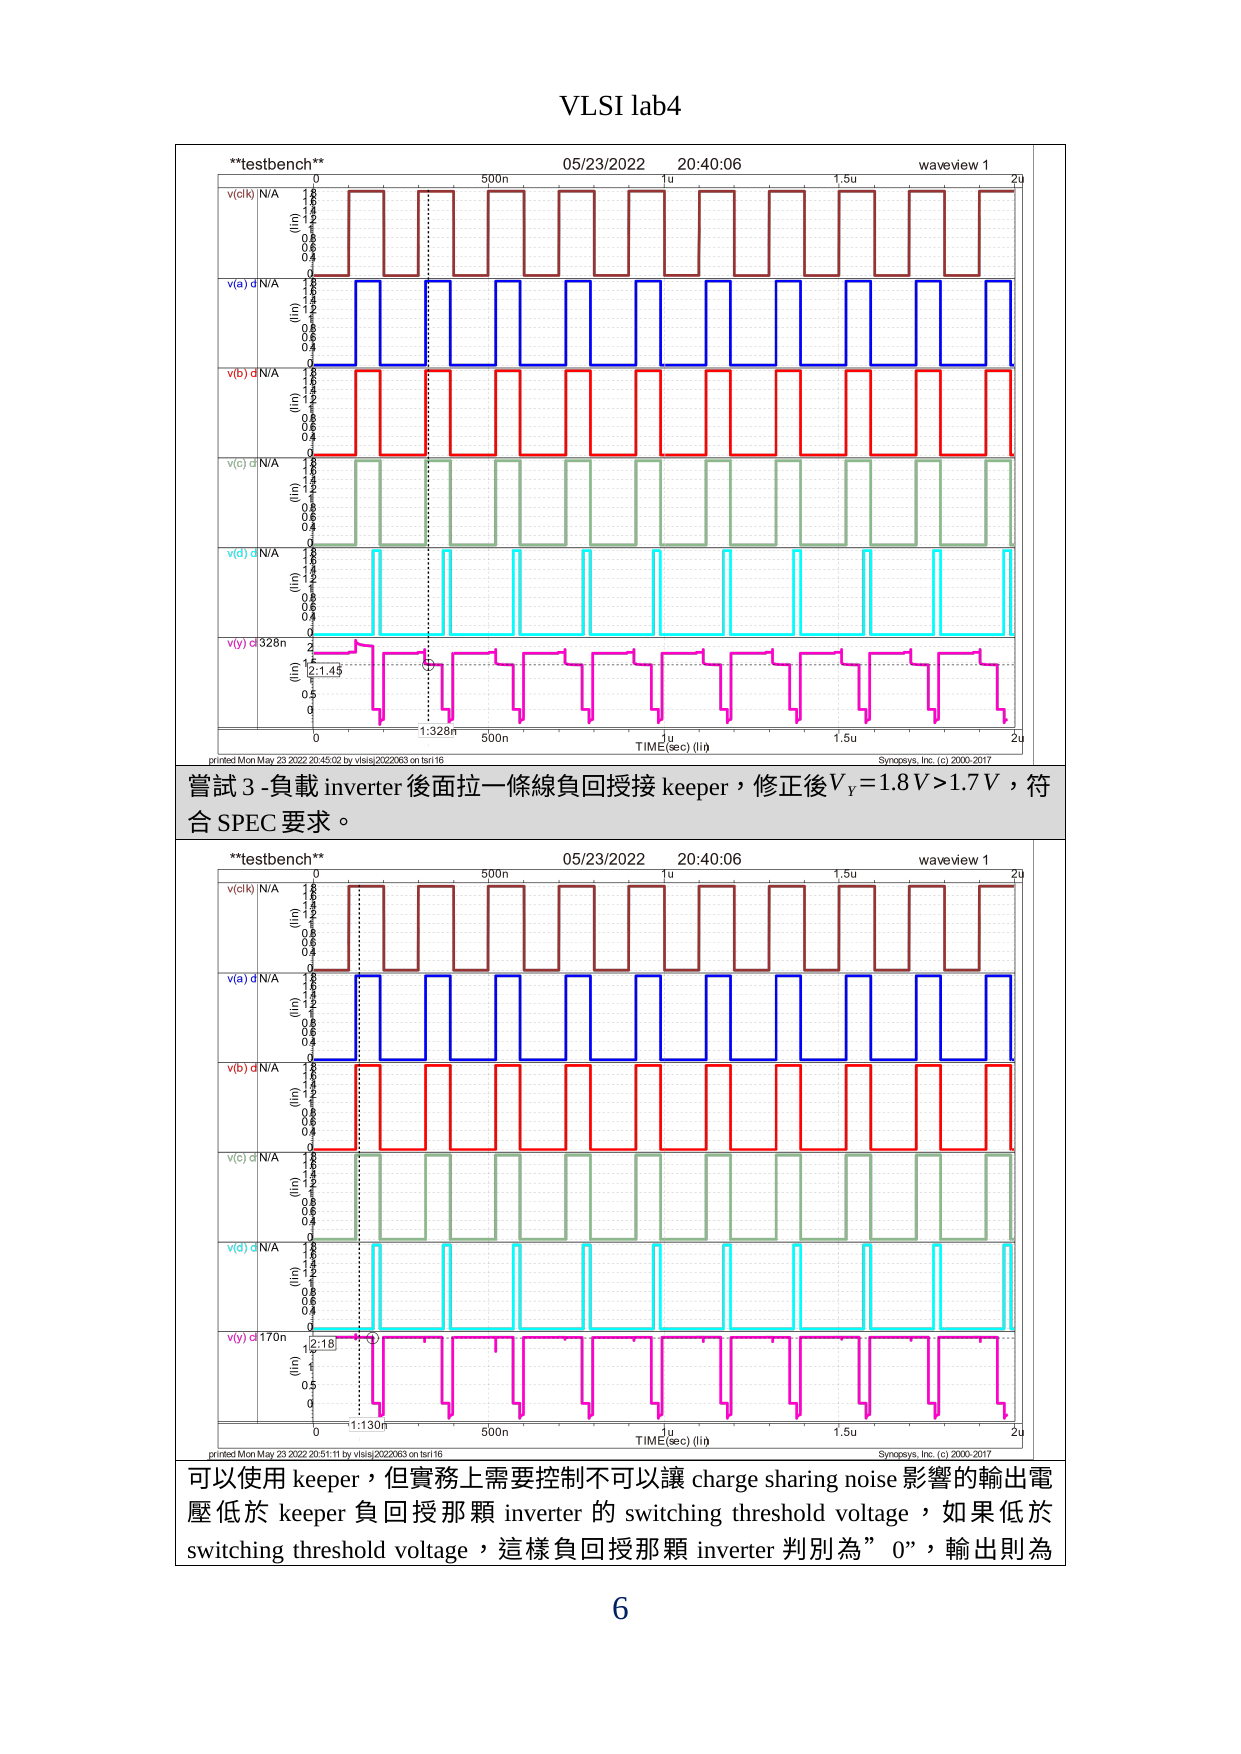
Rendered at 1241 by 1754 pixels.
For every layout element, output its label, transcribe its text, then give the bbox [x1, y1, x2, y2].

table_cell [1034, 840, 1065, 1460]
table_cell 嘗試3 -負載inverter後面拉一條線負回授接keeper，修正後，符合SPEC要求。 [176, 766, 1065, 839]
table_cell [1034, 145, 1065, 765]
table_cell [176, 145, 207, 765]
picture [207, 839, 1034, 1460]
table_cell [176, 1461, 1065, 1565]
picture [207, 144, 1034, 766]
table_cell [176, 840, 207, 1460]
